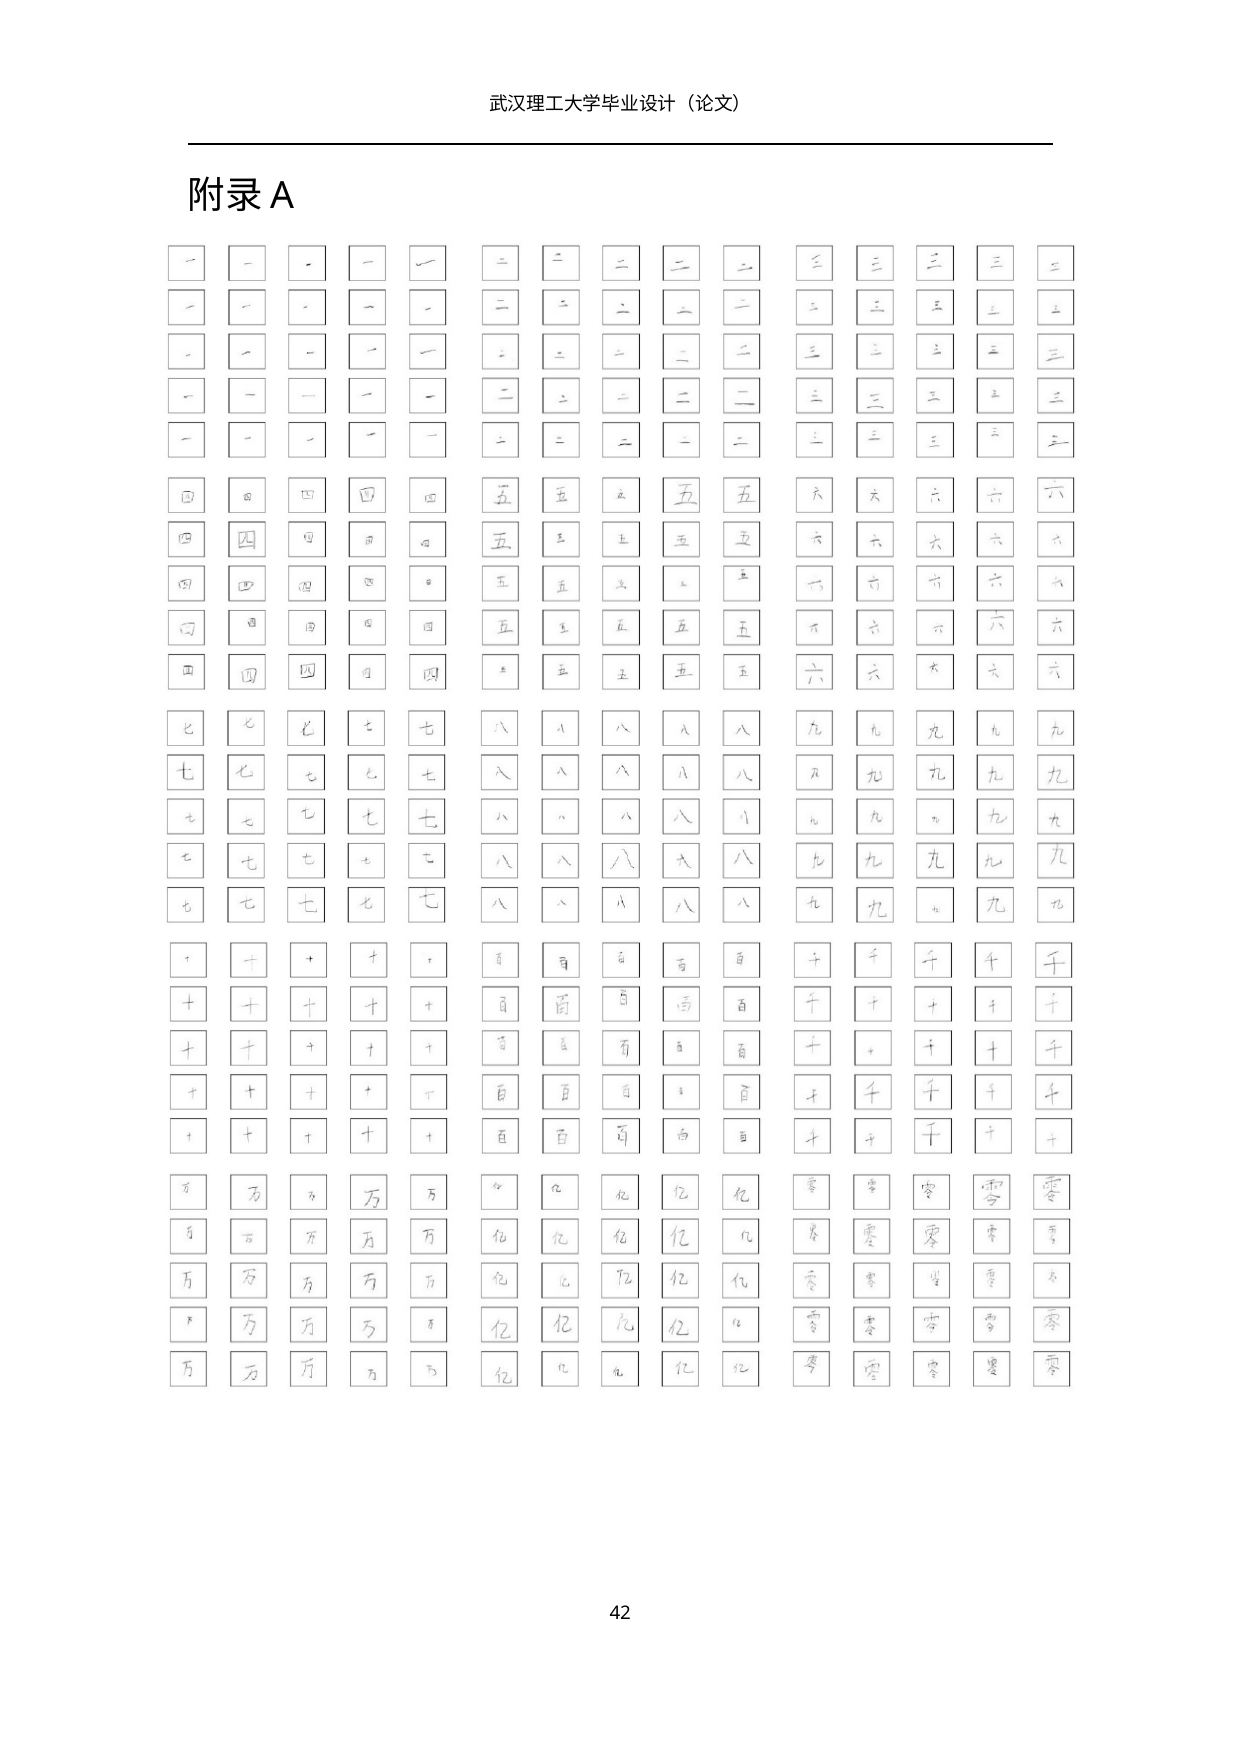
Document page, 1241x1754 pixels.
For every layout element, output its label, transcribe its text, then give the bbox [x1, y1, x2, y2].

picture [148, 470, 1093, 698]
picture [150, 1167, 1089, 1395]
subtitle 附录A [187, 160, 1053, 225]
picture [147, 703, 1093, 931]
picture [150, 935, 1091, 1162]
picture [148, 238, 1093, 466]
